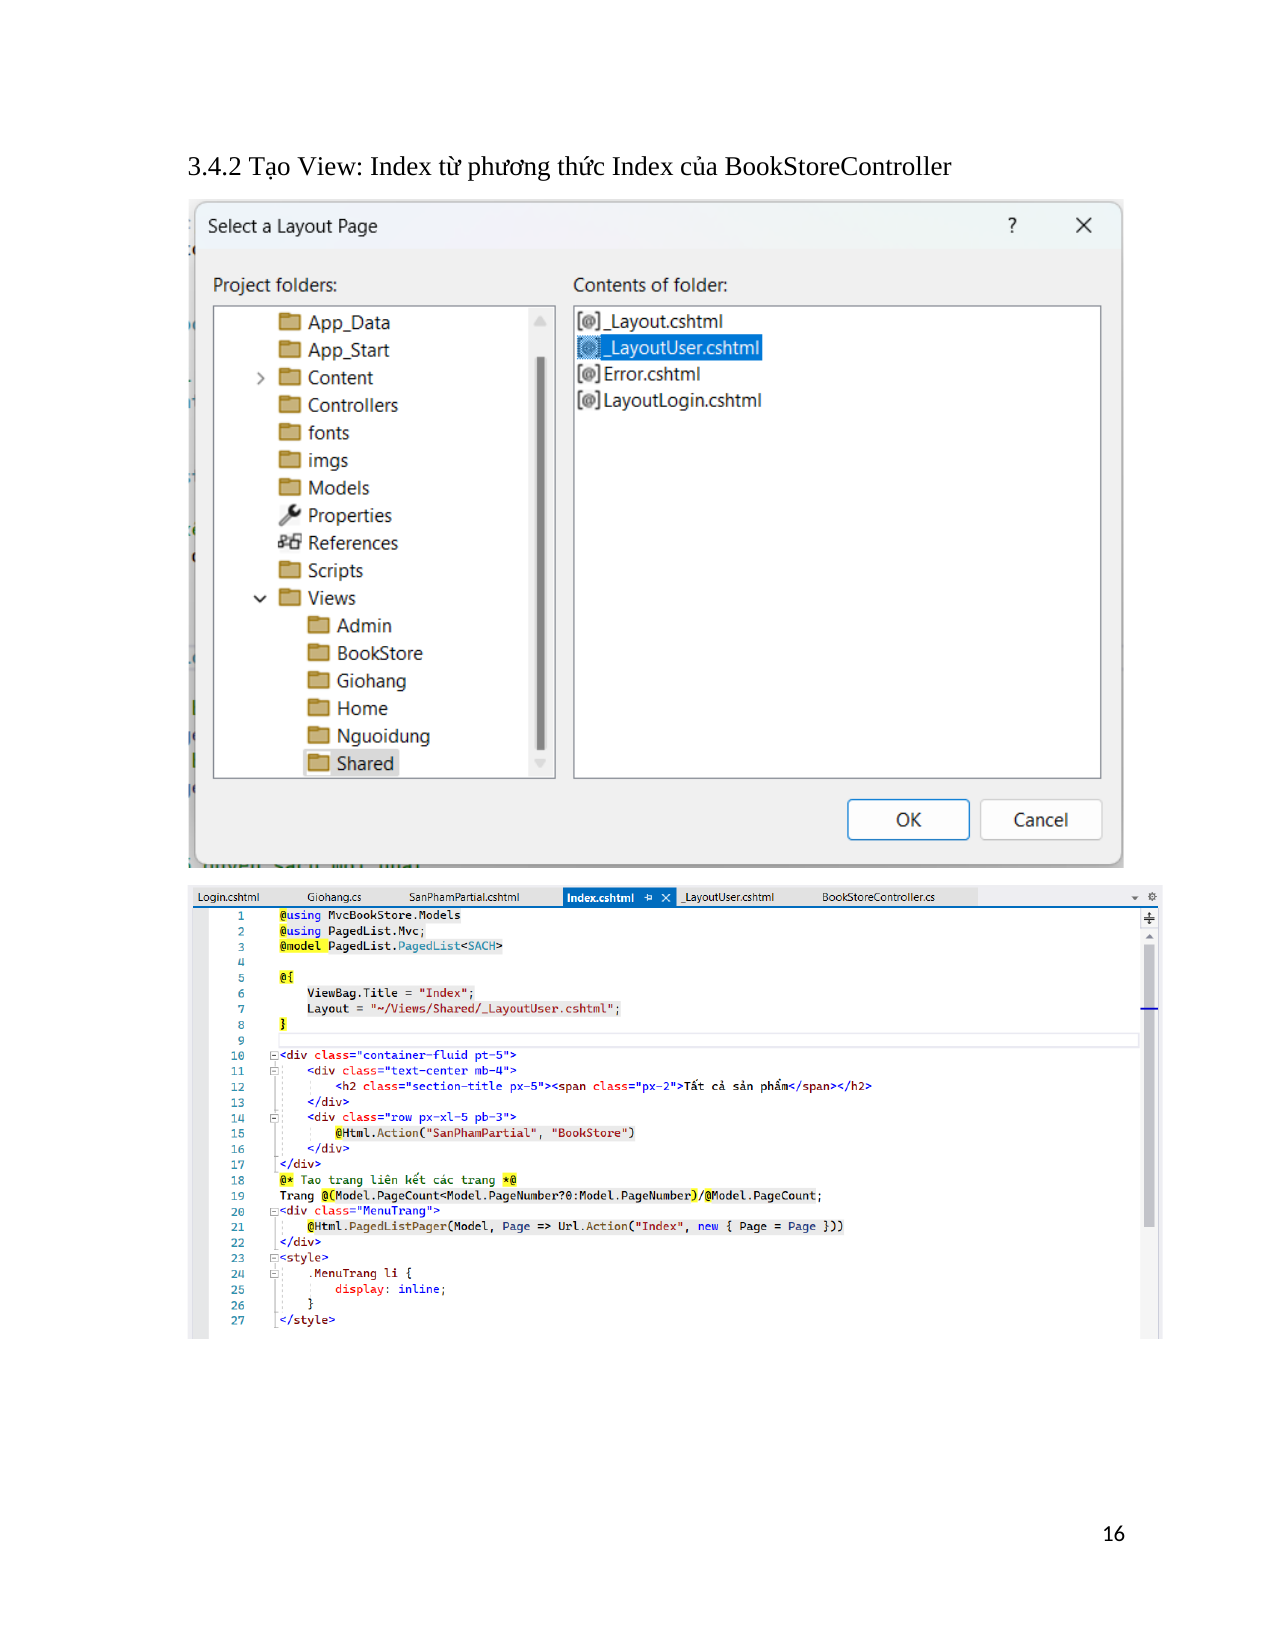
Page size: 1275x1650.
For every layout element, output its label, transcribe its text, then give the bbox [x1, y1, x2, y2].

text 3.4.2 Tạo View: Index từ phương thức Index của BookStoreController [187, 150, 1125, 181]
picture [187, 885, 1163, 1339]
picture [188, 199, 1124, 868]
